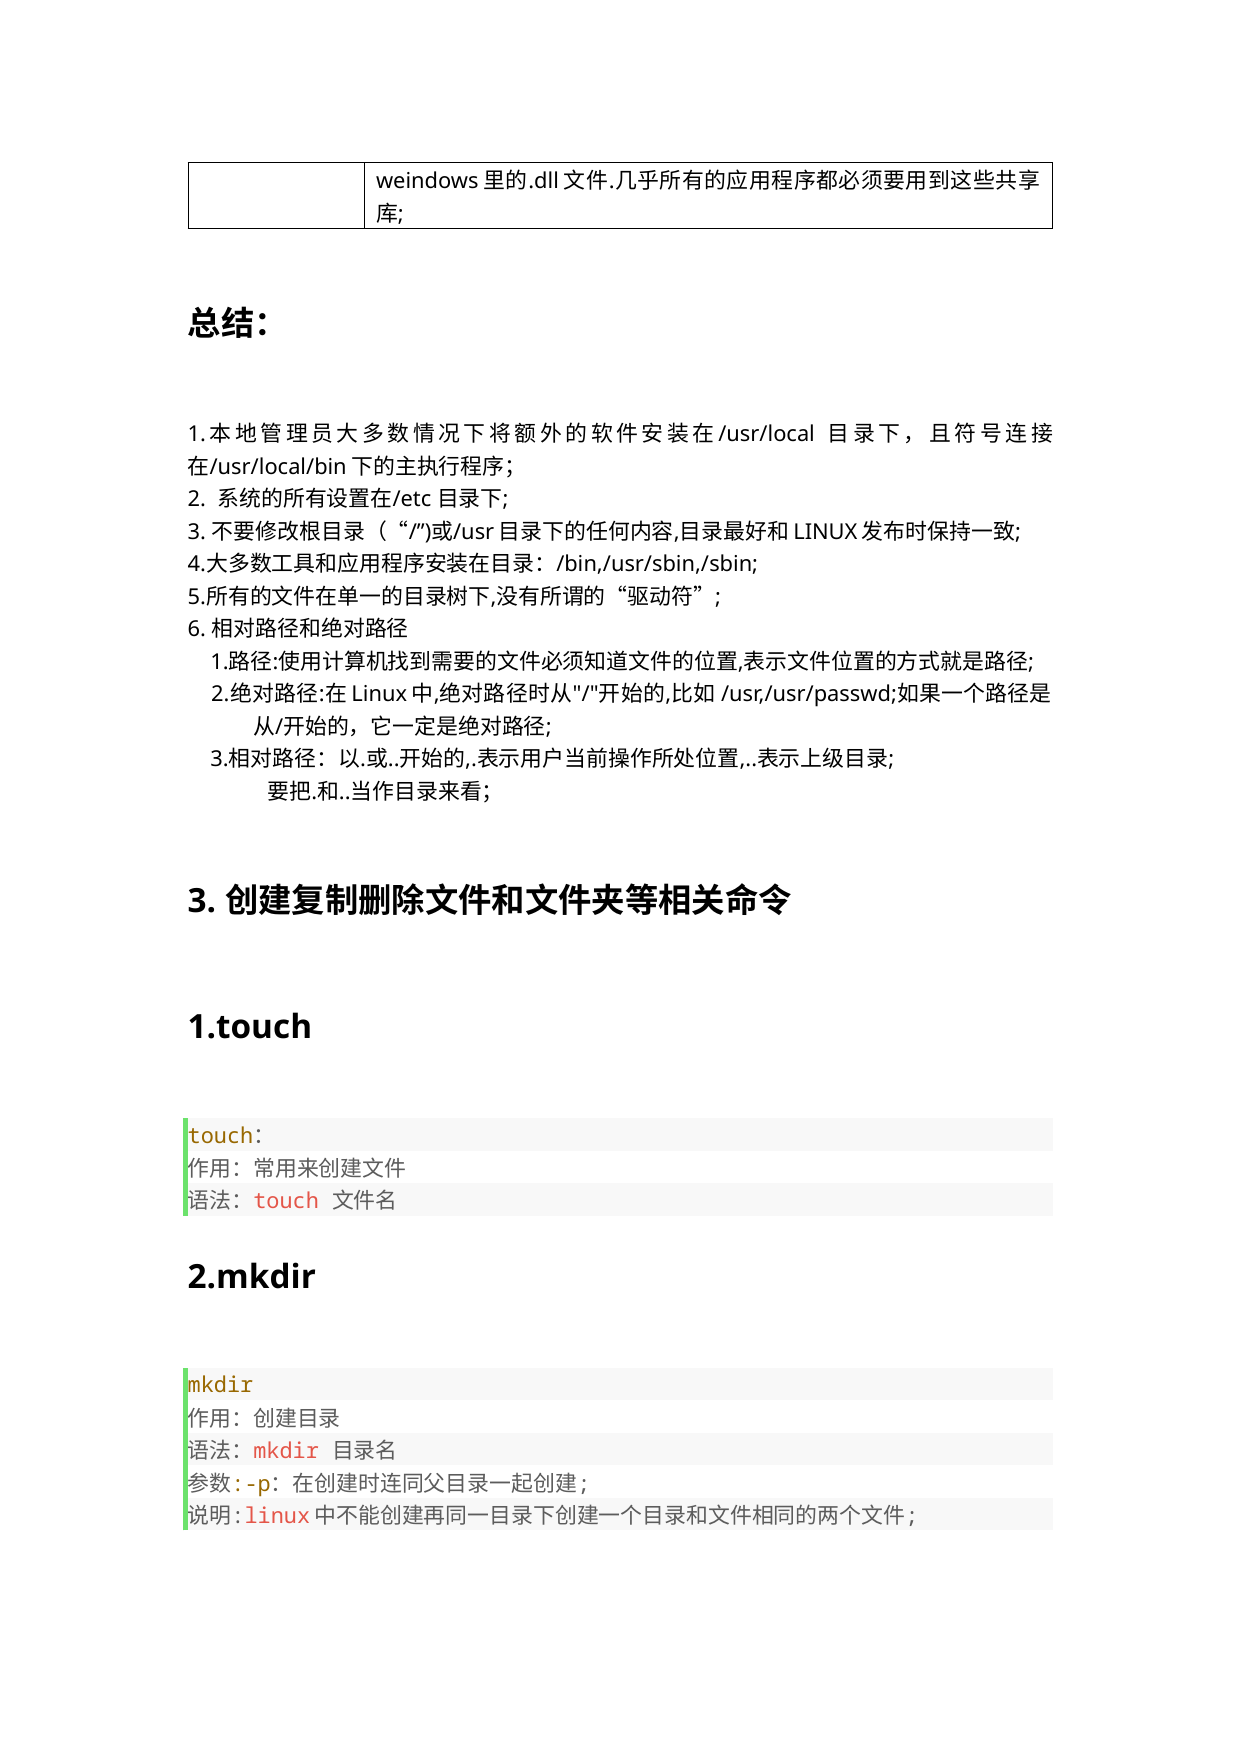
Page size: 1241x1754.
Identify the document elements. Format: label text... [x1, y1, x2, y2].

table_cell /lib [189, 163, 364, 228]
text 3.相对路径：以.或..开始的,.表示用户当前操作所处位置,..表示上级目录; [187, 741, 1053, 773]
text 作用：常用来创建文件 [188, 1151, 1053, 1183]
text 说明:linux中不能创建再同一目录下创建一个目录和文件相同的两个文件; [188, 1498, 1053, 1530]
text 2.绝对路径:在Linux中,绝对路径时从"/"开始的,比如 /usr,/usr/passwd;如果一个路径是从/开始的，它一定是绝对路径; [187, 676, 1053, 741]
text 6. 相对路径和绝对路径 [187, 611, 1053, 643]
text 语法：touch 文件名 [188, 1183, 1053, 1216]
text 4.大多数工具和应用程序安装在目录：/bin,/usr/sbin,/sbin; [187, 546, 1053, 578]
text 参数:-p：在创建时连同父目录一起创建; [188, 1465, 1053, 1498]
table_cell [365, 163, 1052, 228]
subtitle 2.mkdir [187, 1243, 1053, 1308]
text 3. 不要修改根目录（“/”)或/usr目录下的任何内容,目录最好和LINUX发布时保持一致; [187, 513, 1053, 546]
text 1.本地管理员大多数情况下将额外的软件安装在/usr/local 目录下，且符号连接在/usr/local/bin下的主执行程序； [187, 416, 1053, 481]
text 2. 系统的所有设置在/etc 目录下; [187, 481, 1053, 513]
subtitle 创建复制删除文件和文件夹等相关命令 [187, 865, 1053, 930]
text 5.所有的文件在单一的目录树下,没有所谓的“驱动符”; [187, 578, 1053, 611]
text 要把.和..当作目录来看； [187, 773, 1053, 806]
subtitle 1.touch [187, 993, 1053, 1058]
subtitle 总结： [187, 289, 1053, 354]
text 语法：mkdir 目录名 [188, 1433, 1053, 1465]
text 作用：创建目录 [188, 1400, 1053, 1433]
text mkdir [188, 1368, 1053, 1400]
text 1.路径:使用计算机找到需要的文件必须知道文件的位置,表示文件位置的方式就是路径; [187, 643, 1053, 676]
text touch： [188, 1118, 1053, 1151]
